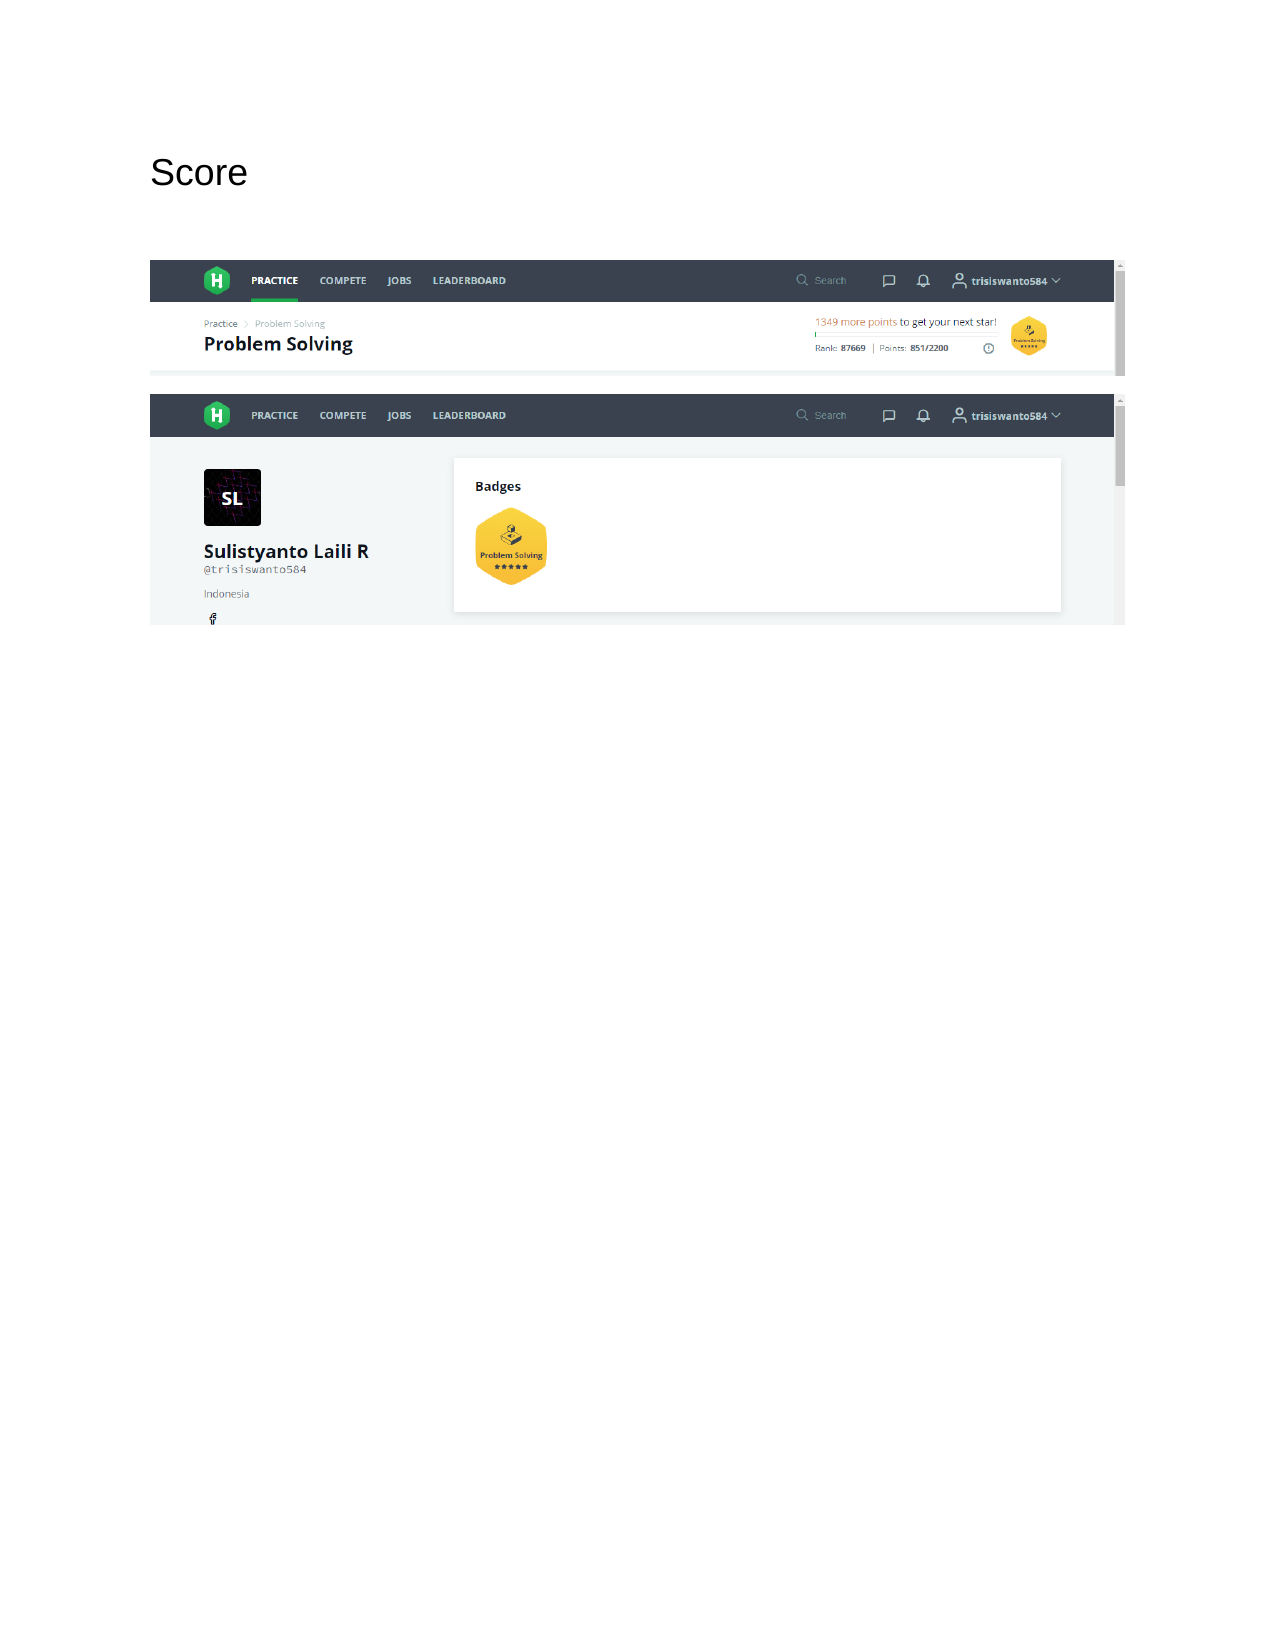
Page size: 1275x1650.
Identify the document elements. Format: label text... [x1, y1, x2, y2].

text Score [150, 150, 1125, 193]
picture [150, 260, 1125, 376]
picture [150, 394, 1125, 625]
